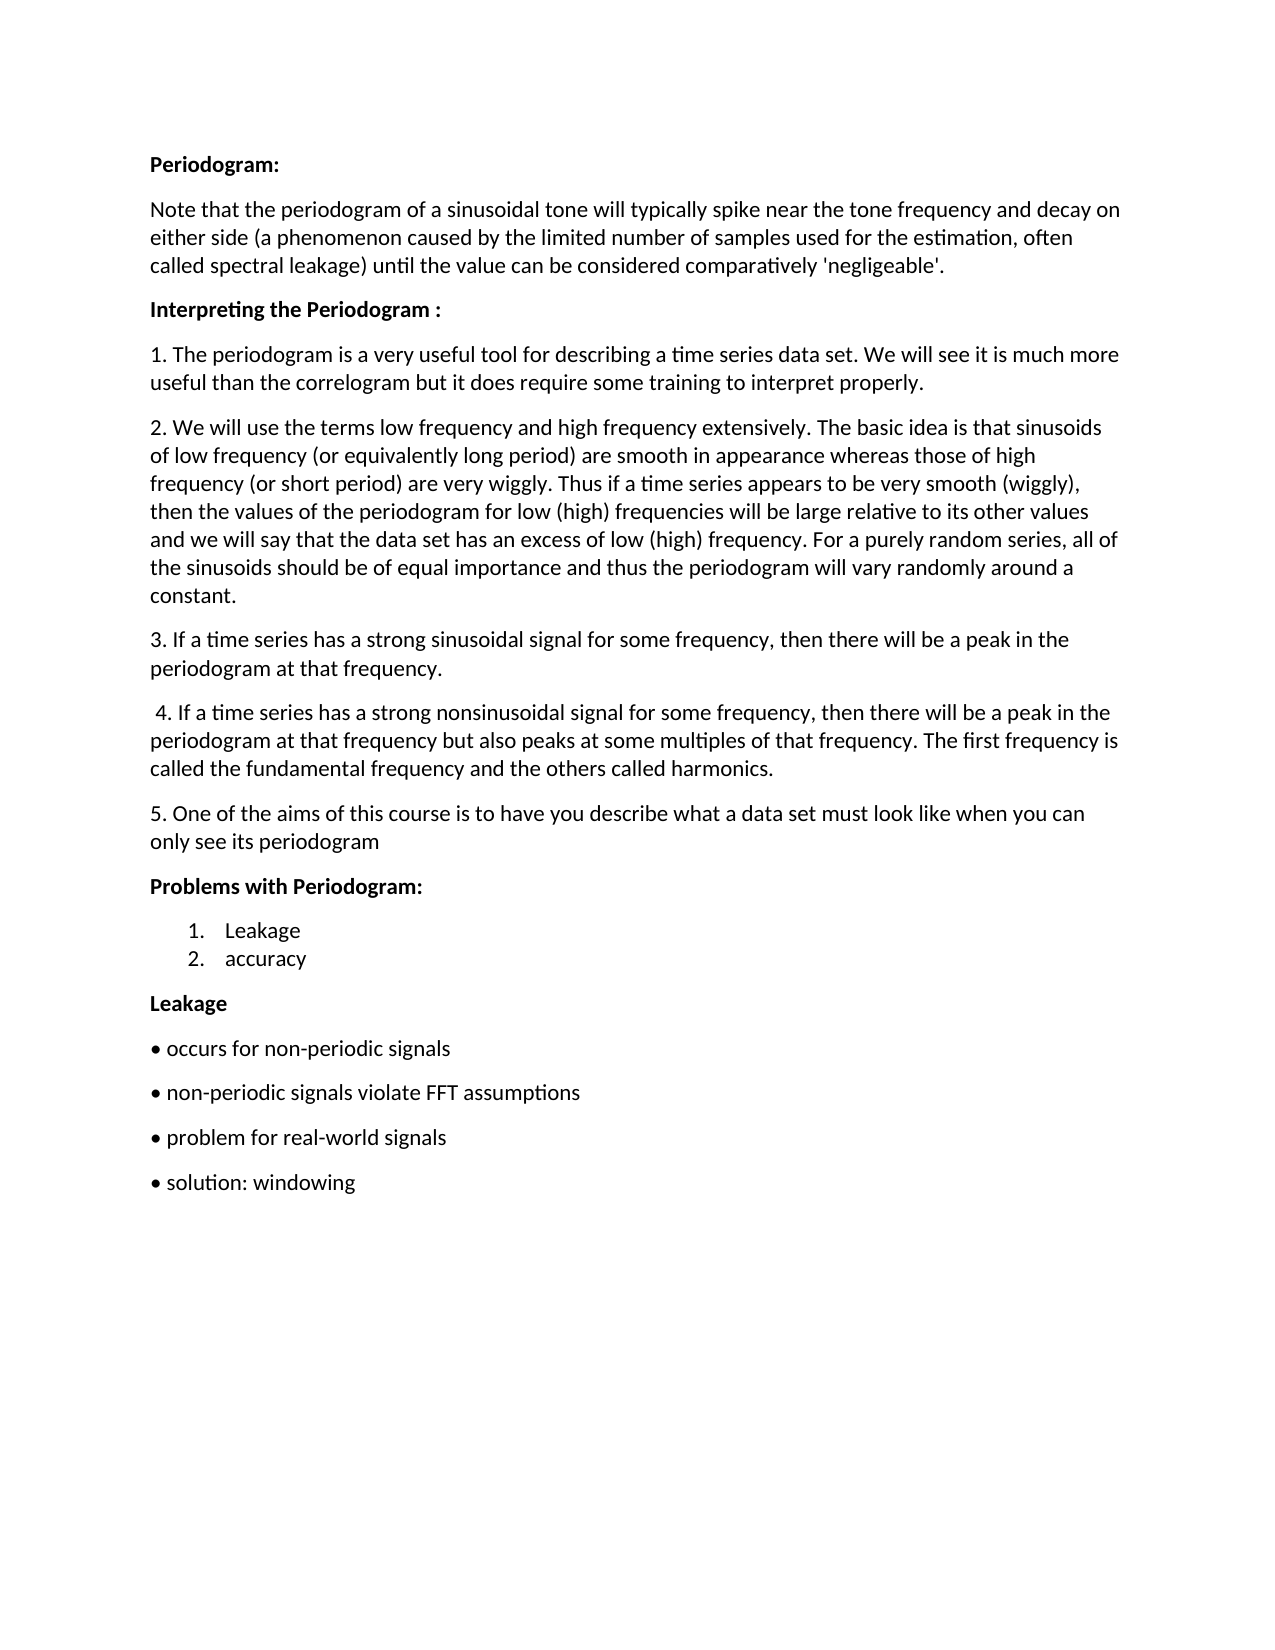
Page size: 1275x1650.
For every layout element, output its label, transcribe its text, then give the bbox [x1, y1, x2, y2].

list Leakage [187, 916, 1125, 944]
list accuracy [187, 944, 1125, 972]
text 5. One of the aims of this course is to have you describe what a data set must look like when you can only see its periodogram [150, 799, 1125, 855]
text 2. We will use the terms low frequency and high frequency extensively. The basic idea is that sinusoids of low frequency (or equivalently long period) are smooth in appearance whereas those of high frequency (or short period) are very wiggly. Thus if a time series appears to be very smooth (wiggly), then the values of the periodogram for low (high) frequencies will be large relative to its other values and we will say that the data set has an excess of low (high) frequency. For a purely random series, all of the sinusoids should be of equal importance and thus the periodogram will vary randomly around a constant. [150, 413, 1125, 609]
text 3. If a time series has a strong sinusoidal signal for some frequency, then there will be a peak in the periodogram at that frequency. [150, 626, 1125, 682]
text Leakage [150, 989, 1125, 1017]
text • problem for real-world signals [150, 1123, 1125, 1151]
text Periodogram: [150, 150, 1125, 178]
text Note that the periodogram of a sinusoidal tone will typically spike near the tone frequency and decay on either side (a phenomenon caused by the limited number of samples used for the estimation, often called spectral leakage) until the value can be considered comparatively 'negligeable'. [150, 195, 1125, 279]
text • solution: windowing [150, 1168, 1125, 1196]
text Interpreting the Periodogram : [150, 295, 1125, 323]
text Problems with Periodogram: [150, 872, 1125, 900]
text 1. The periodogram is a very useful tool for describing a time series data set. We will see it is much more useful than the correlogram but it does require some training to interpret properly. [150, 340, 1125, 396]
text 4. If a time series has a strong nonsinusoidal signal for some frequency, then there will be a peak in the periodogram at that frequency but also peaks at some multiples of that frequency. The first frequency is called the fundamental frequency and the others called harmonics. [150, 698, 1125, 782]
text • occurs for non-periodic signals [150, 1034, 1125, 1062]
text • non-periodic signals violate FFT assumptions [150, 1078, 1125, 1107]
